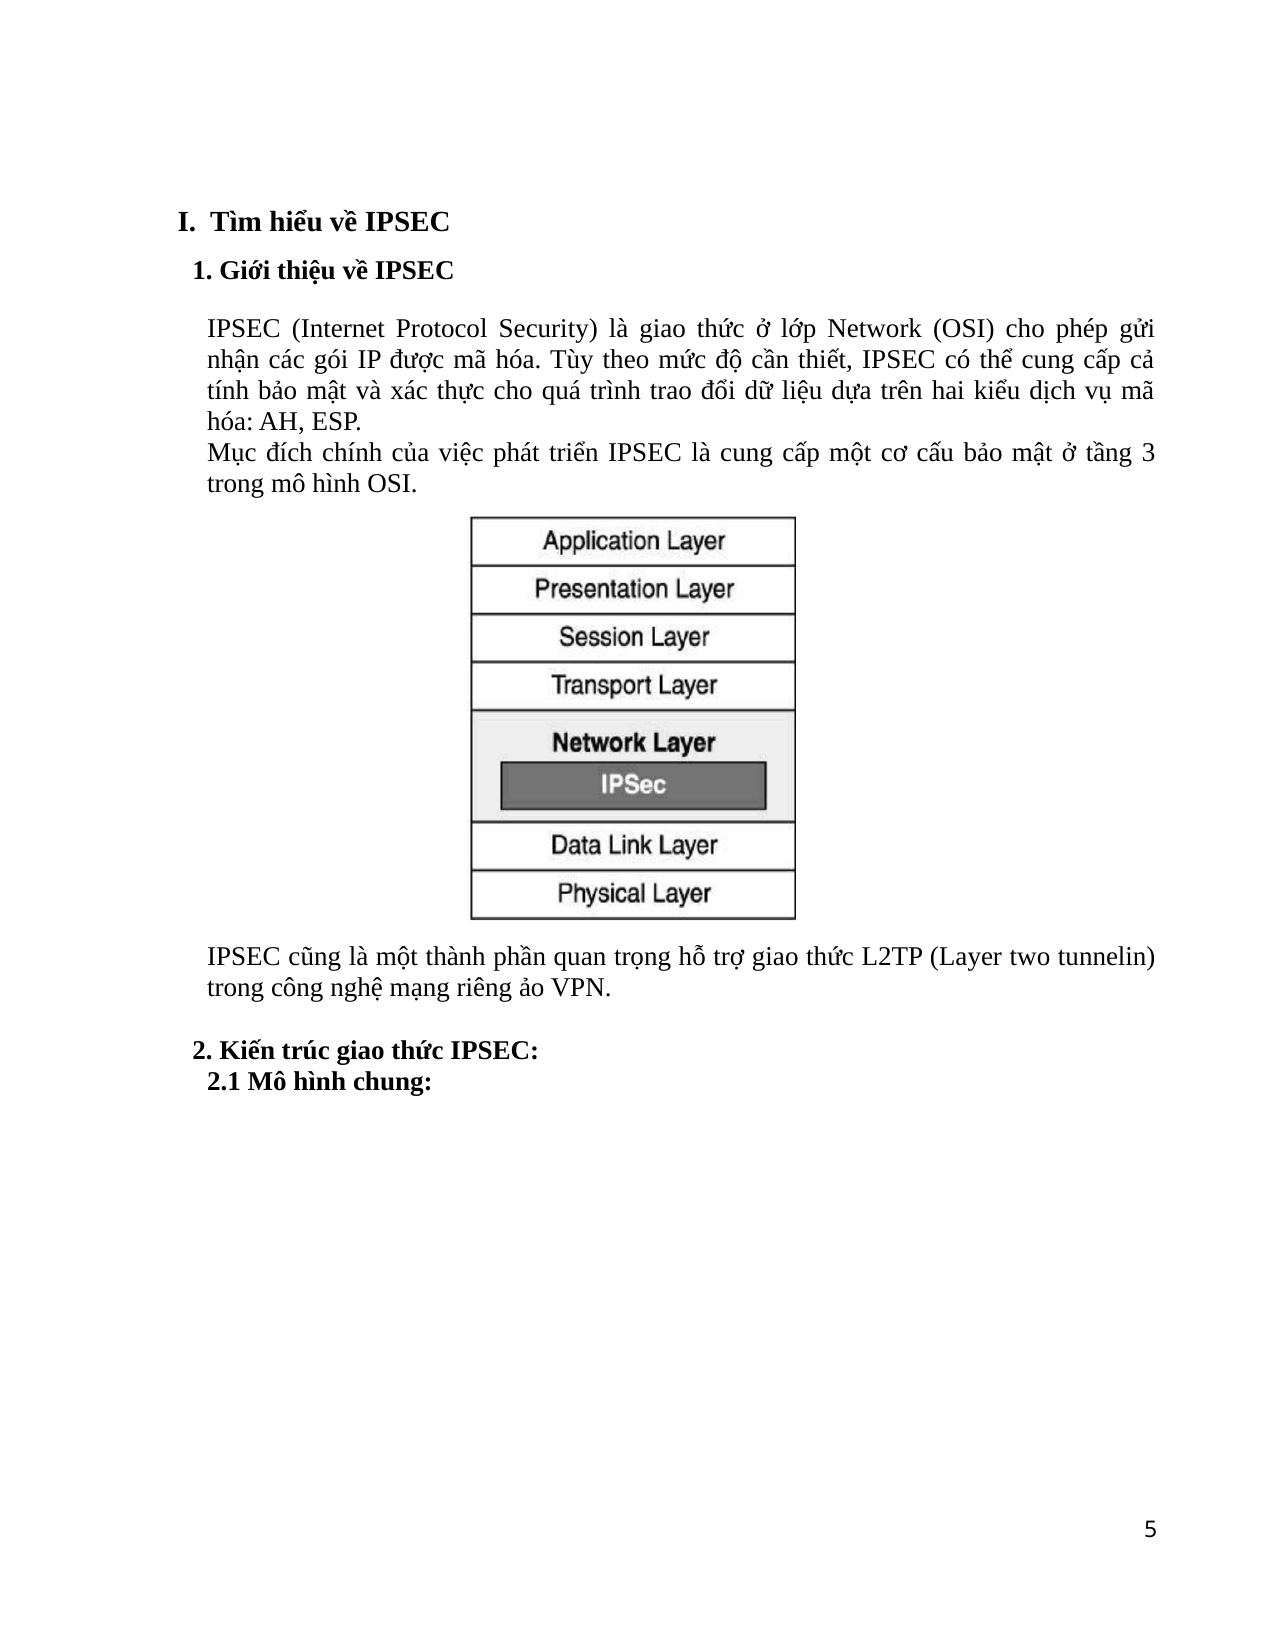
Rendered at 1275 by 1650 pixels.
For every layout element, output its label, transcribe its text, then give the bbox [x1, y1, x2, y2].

text I. Tìm hiểu về IPSEC [177, 204, 1157, 238]
list IPSEC (Internet Protocol Security) là giao thức ở lớp Network (OSI) cho phép gửi nhận các gói IP được mã hóa. Tùy theo mức độ cần thiết, IPSEC có thể cung cấp cả tính bảo mật và xác thực cho quá trình trao đổi dữ liệu dựa trên hai kiểu dịch vụ mã hóa: AH, ESP. [207, 312, 1157, 436]
list 1. Giới thiệu về IPSEC [192, 254, 1157, 286]
list IPSEC cũng là một thành phần quan trọng hỗ trợ giao thức L2TP (Layer two tunnelin) trong công nghệ mạng riêng ảo VPN. [207, 940, 1157, 1003]
list 2.1 Mô hình chung: [207, 1065, 1157, 1096]
picture [384, 498, 950, 941]
list Mục đích chính của việc phát triển IPSEC là cung cấp một cơ cấu bảo mật ở tầng 3 trong mô hình OSI. [207, 436, 1157, 499]
list 2. Kiến trúc giao thức IPSEC: [192, 1034, 1157, 1065]
